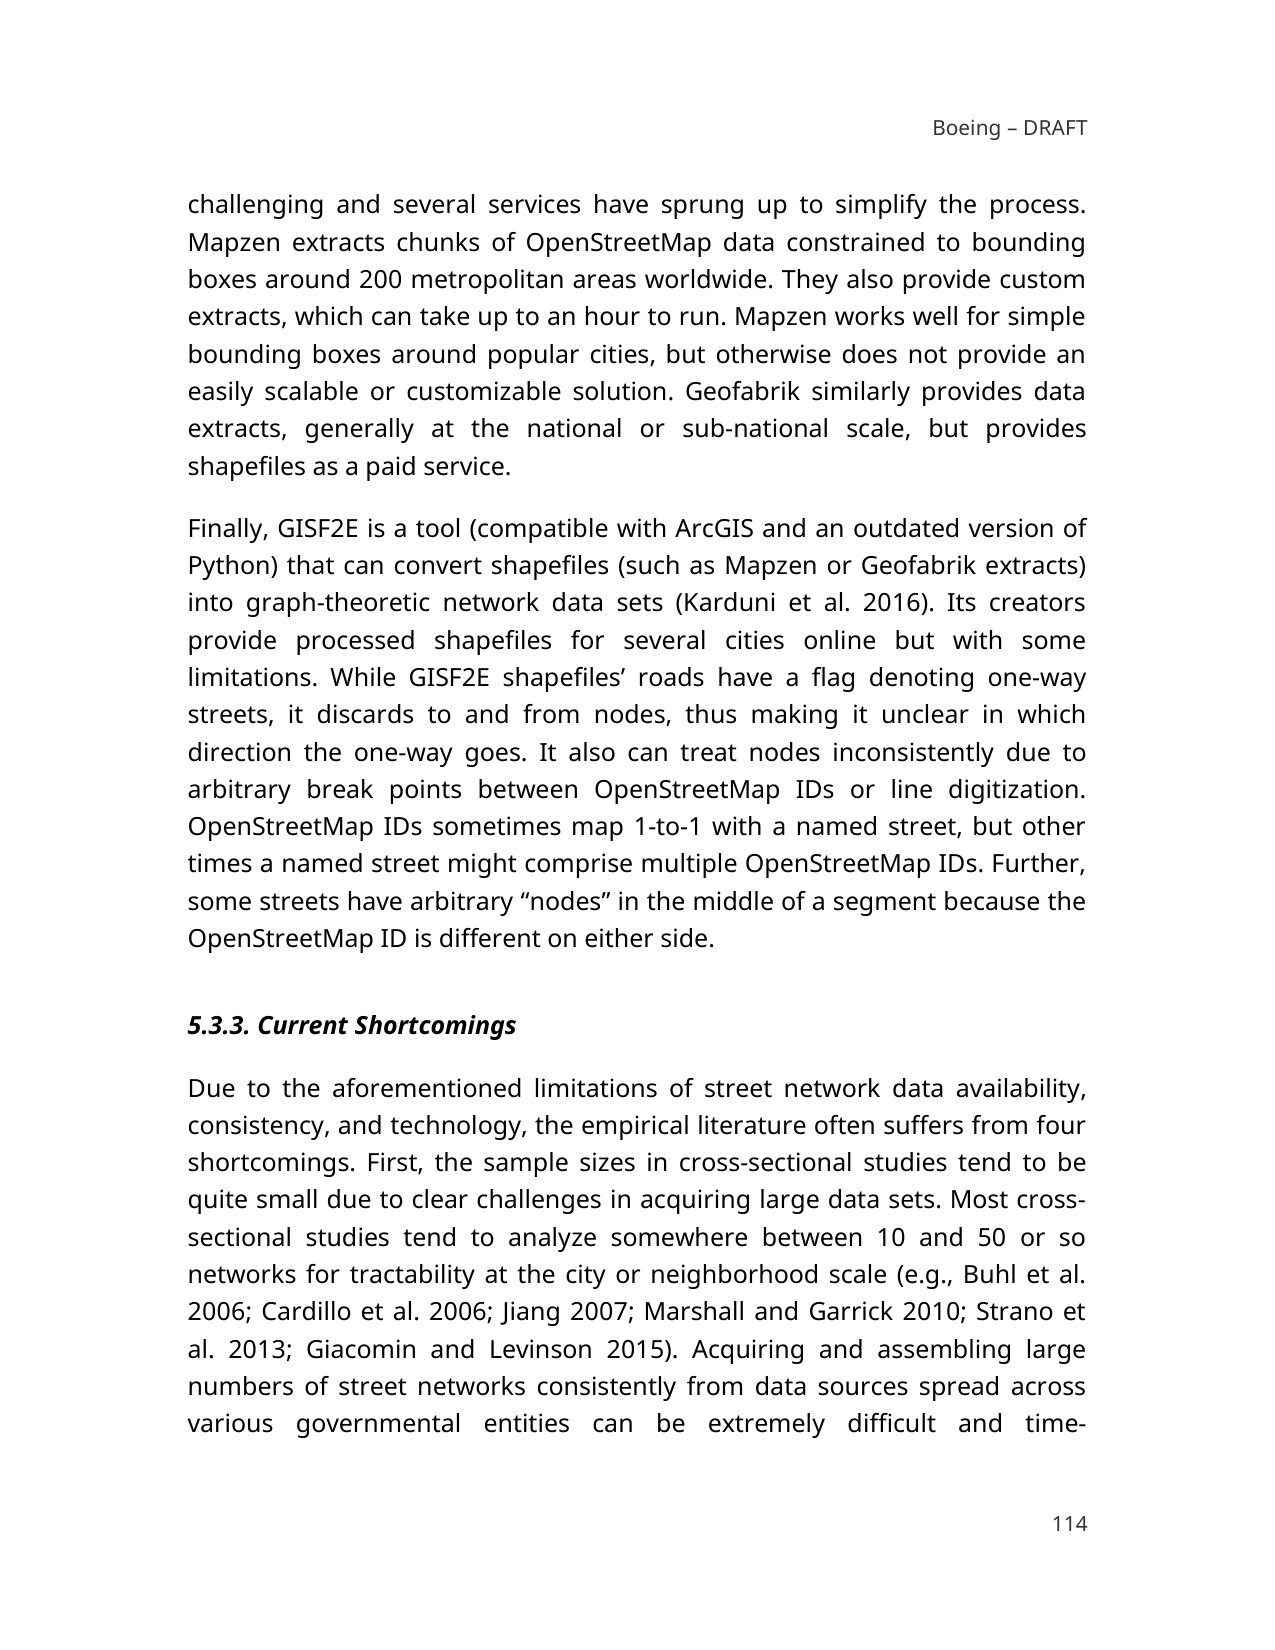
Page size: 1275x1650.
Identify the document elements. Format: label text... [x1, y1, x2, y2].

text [187, 1071, 1087, 1440]
subtitle Current Shortcomings [187, 1008, 1087, 1042]
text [187, 187, 1087, 482]
text Finally, GISF2E is a tool (compatible with ArcGIS and an outdated version of Python) that can convert shapefiles (such as Mapzen or Geofabrik extracts) into graph-theoretic network data sets (Karduni et al. 2016). Its creators provide processed shapefiles for several cities online but with some limitations. While GISF2E shapefiles’ roads have a flag denoting one-way streets, it discards to and from nodes, thus making it unclear in which direction the one-way goes. It also can treat nodes inconsistently due to arbitrary break points between OpenStreetMap IDs or line digitization. OpenStreetMap IDs sometimes map 1-to-1 with a named street, but other times a named street might comprise multiple OpenStreetMap IDs. Further, some streets have arbitrary “nodes” in the middle of a segment because the OpenStreetMap ID is different on either side. [187, 511, 1087, 955]
